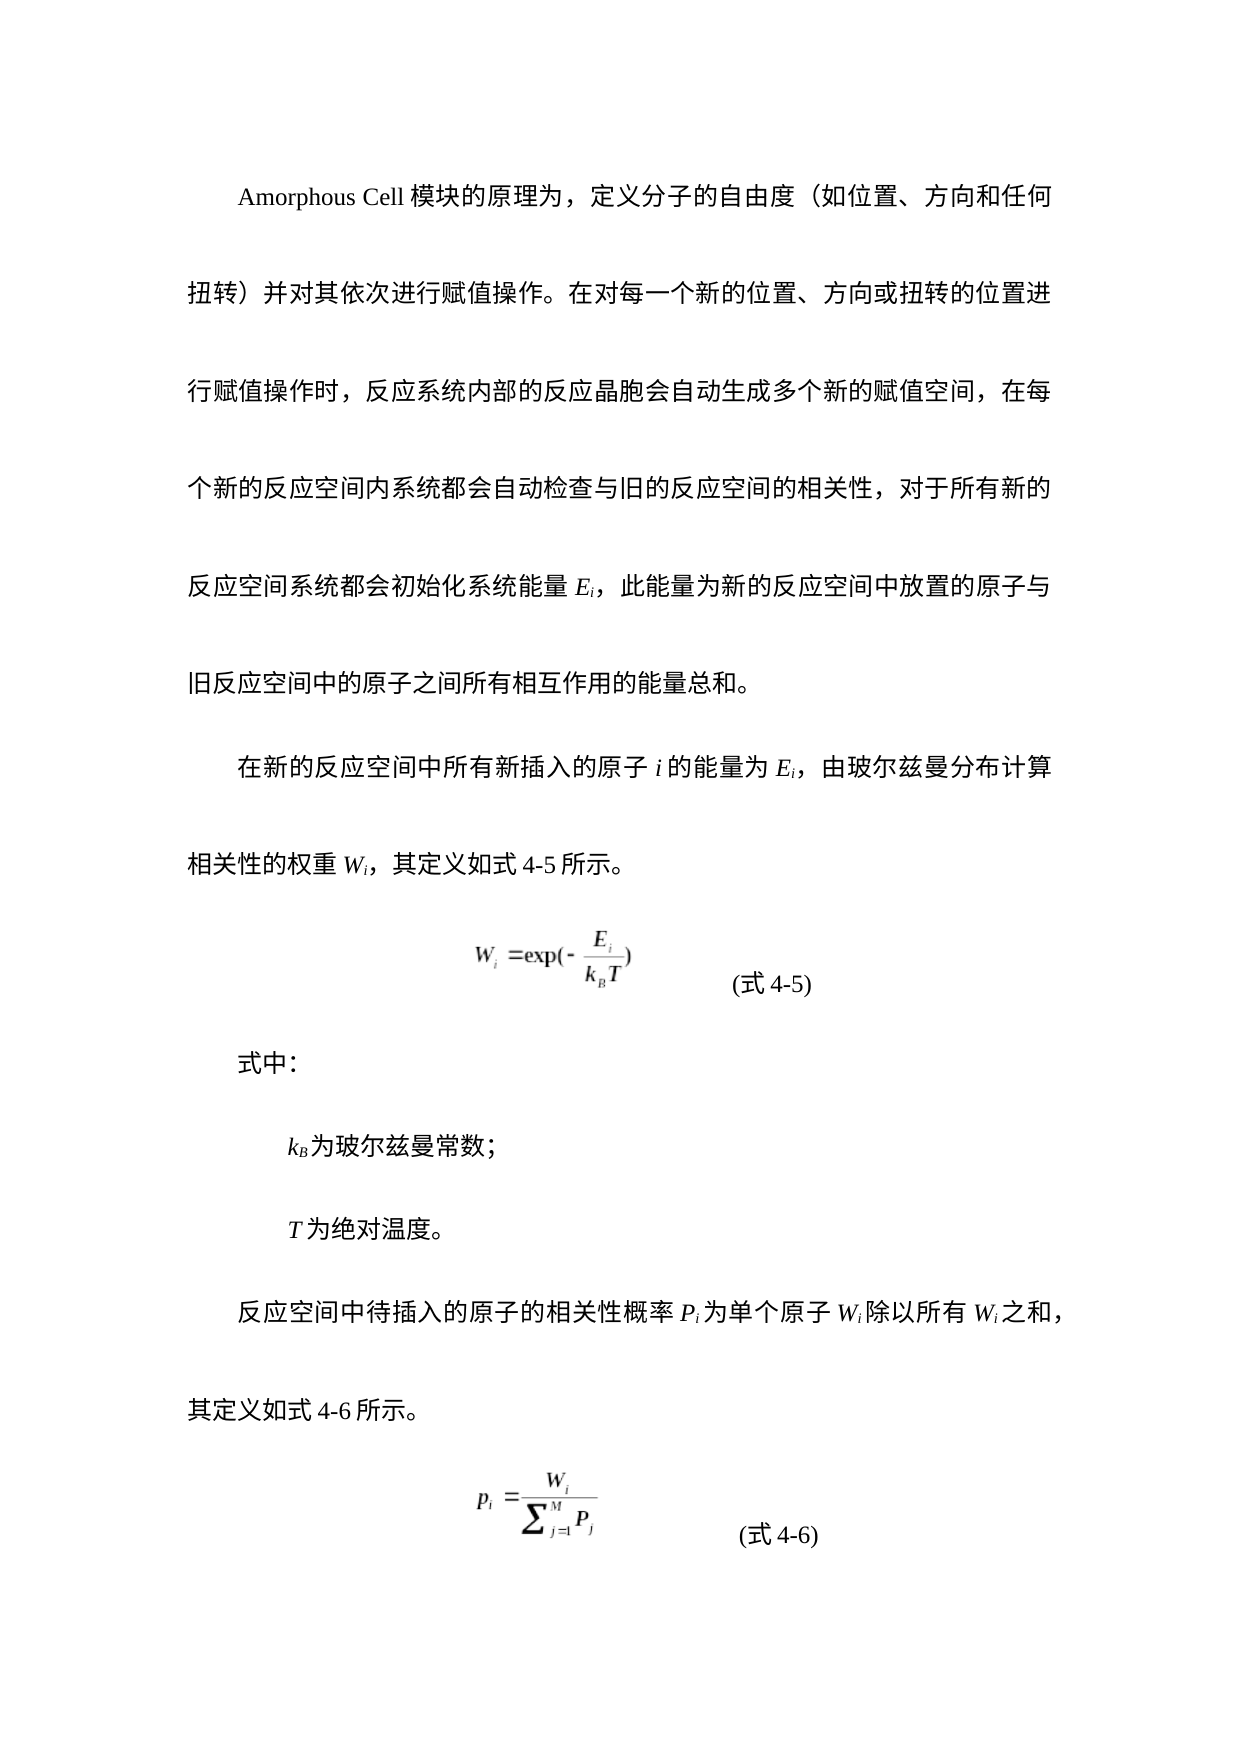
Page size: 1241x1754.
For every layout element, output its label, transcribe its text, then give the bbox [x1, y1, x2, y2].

text 式中： [187, 1029, 1053, 1094]
text Amorphous Cell模块的原理为，定义分子的自由度（如位置、方向和任何扭转）并对其依次进行赋值操作。在对每一个新的位置、方向或扭转的位置进行赋值操作时，反应系统内部的反应晶胞会自动生成多个新的赋值空间，在每个新的反应空间内系统都会自动检查与旧的反应空间的相关性，对于所有新的反应空间系统都会初始化系统能量Ei，此能量为新的反应空间中放置的原子与旧反应空间中的原子之间所有相互作用的能量总和。 [187, 162, 1053, 714]
text (式4-5) [187, 913, 1053, 1011]
text 在新的反应空间中所有新插入的原子i的能量为Ei，由玻尔兹曼分布计算相关性的权重Wi，其定义如式4-5所示。 [187, 733, 1053, 895]
text kB为玻尔兹曼常数； [187, 1112, 1053, 1177]
text 反应空间中待插入的原子的相关性概率Pi为单个原子Wi除以所有Wi之和，其定义如式4-6所示。 [187, 1278, 1053, 1441]
text T为绝对温度。 [187, 1195, 1053, 1260]
text (式4-6) [187, 1459, 1053, 1556]
